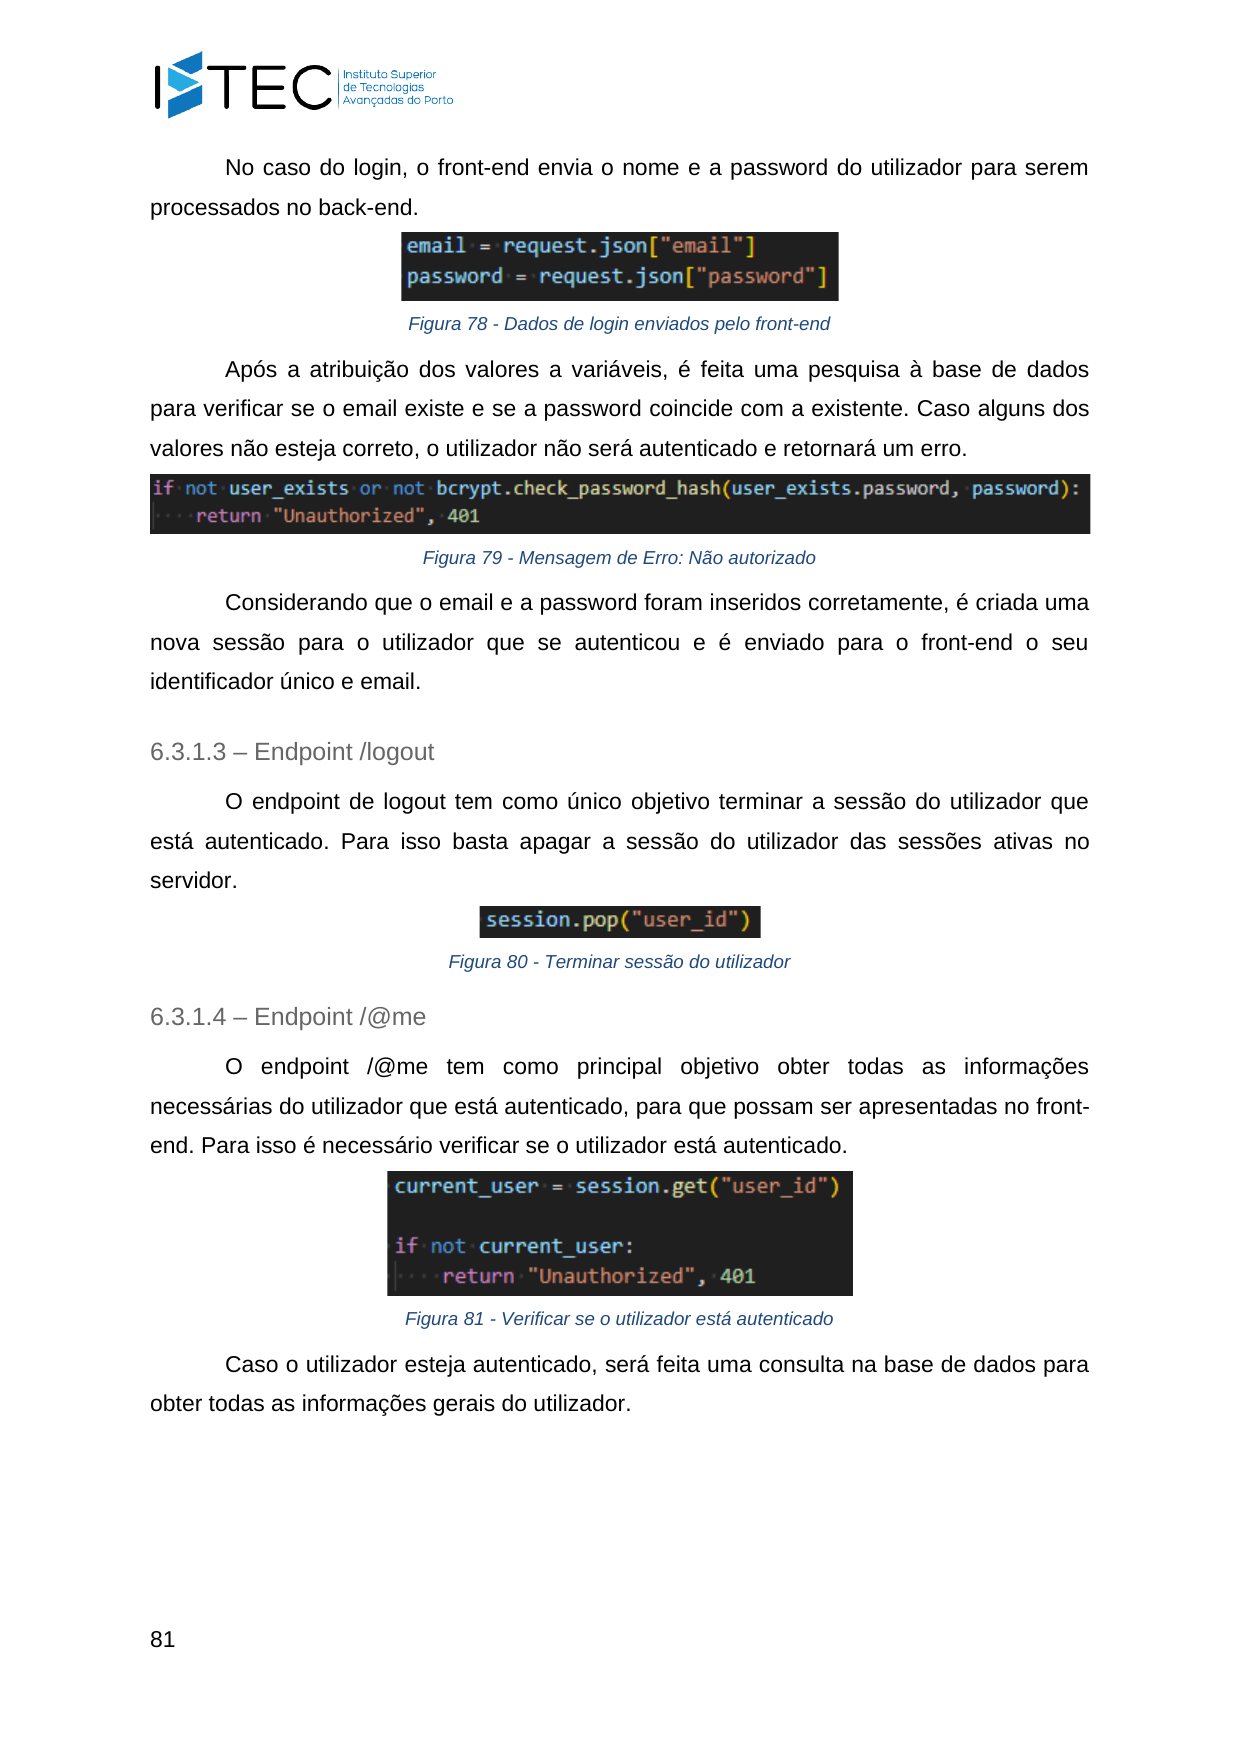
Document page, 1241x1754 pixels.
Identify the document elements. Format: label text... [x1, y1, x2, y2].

text Após a atribuição dos valores a variáveis, é feita uma pesquisa à base de dados para verificar se o email existe e se a password coincide com a existente. Caso alguns dos valores não esteja correto, o utilizador não será autenticado e retornará um erro. [150, 356, 1090, 461]
picture [150, 51, 454, 129]
text Figura 81 - Verificar se o utilizador está autenticado [150, 1308, 1090, 1330]
picture [401, 232, 839, 301]
text Figura 80 - Terminar sessão do utilizador [150, 951, 1090, 973]
text O endpoint de logout tem como único objetivo terminar a sessão do utilizador que está autenticado. Para isso basta apagar a sessão do utilizador das sessões ativas no servidor. [150, 788, 1090, 893]
subtitle 6.3.1.4 – Endpoint /@me [150, 1002, 1090, 1031]
text No caso do login, o front-end envia o nome e a password do utilizador para serem processados no back-end. [150, 154, 1090, 220]
picture [150, 474, 1091, 534]
text Figura 78 - Dados de login enviados pelo front-end [150, 313, 1090, 335]
text Caso o utilizador esteja autenticado, será feita uma consulta na base de dados para obter todas as informações gerais do utilizador. [150, 1351, 1090, 1416]
picture [387, 1171, 853, 1296]
text Considerando que o email e a password foram inseridos corretamente, é criada uma nova sessão para o utilizador que se autenticou e é enviado para o front-end o seu identificador único e email. [150, 589, 1090, 694]
text Figura 79 - Mensagem de Erro: Não autorizado [150, 547, 1090, 568]
subtitle 6.3.1.3 – Endpoint /logout [150, 737, 1090, 766]
text O endpoint /@me tem como principal objetivo obter todas as informações necessárias do utilizador que está autenticado, para que possam ser apresentadas no front-end. Para isso é necessário verificar se o utilizador está autenticado. [150, 1053, 1090, 1158]
picture [479, 906, 761, 938]
